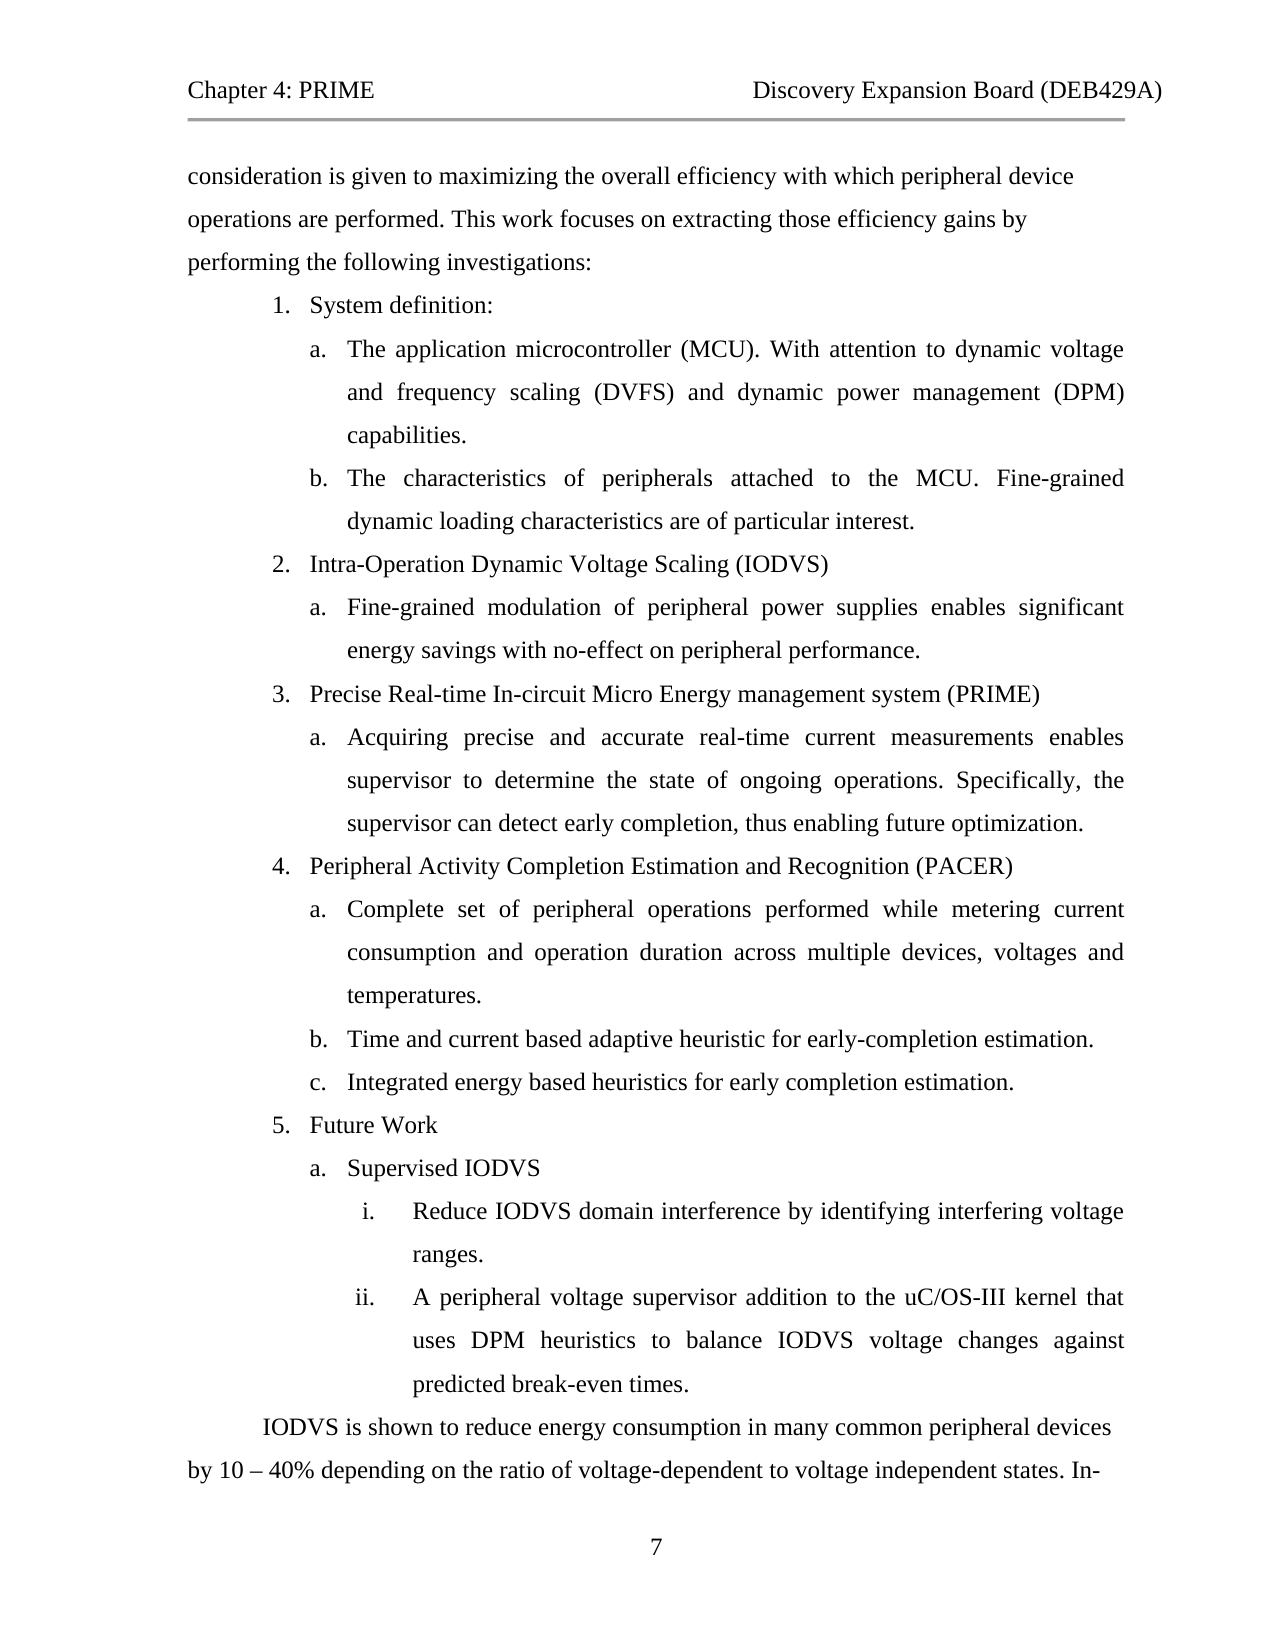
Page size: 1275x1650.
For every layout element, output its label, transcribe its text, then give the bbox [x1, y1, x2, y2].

list Acquiring precise and accurate real-time current measurements enables supervisor to determine the state of ongoing operations. Specifically, the supervisor can detect early completion, thus enabling future optimization. [309, 722, 1125, 837]
list A peripheral voltage supervisor addition to the uC/OS-III kernel that uses DPM heuristics to balance IODVS voltage changes against predicted break-even times. [375, 1282, 1125, 1397]
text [187, 1412, 1125, 1484]
list Intra-Operation Dynamic Voltage Scaling (IODVS) [272, 549, 1125, 578]
list Time and current based adaptive heuristic for early-completion estimation. [309, 1024, 1125, 1052]
list Supervised IODVS [309, 1153, 1125, 1182]
list Peripheral Activity Completion Estimation and Recognition (PACER) [272, 851, 1125, 880]
list The characteristics of peripherals attached to the MCU. Fine-grained dynamic loading characteristics are of particular interest. [309, 463, 1125, 535]
list Complete set of peripheral operations performed while metering current consumption and operation duration across multiple devices, voltages and temperatures. [309, 894, 1125, 1009]
list System definition: [272, 291, 1125, 319]
list Future Work [272, 1110, 1125, 1139]
list Precise Real-time In-circuit Micro Energy management system (PRIME) [272, 679, 1125, 707]
list The application microcontroller (MCU). With attention to dynamic voltage and frequency scaling (DVFS) and dynamic power management (DPM) capabilities. [309, 334, 1125, 449]
list Integrated energy based heuristics for early completion estimation. [309, 1067, 1125, 1096]
list Fine-grained modulation of peripheral power supplies enables significant energy savings with no-effect on peripheral performance. [309, 592, 1125, 664]
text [187, 161, 1125, 276]
list Reduce IODVS domain interference by identifying interfering voltage ranges. [375, 1196, 1125, 1268]
